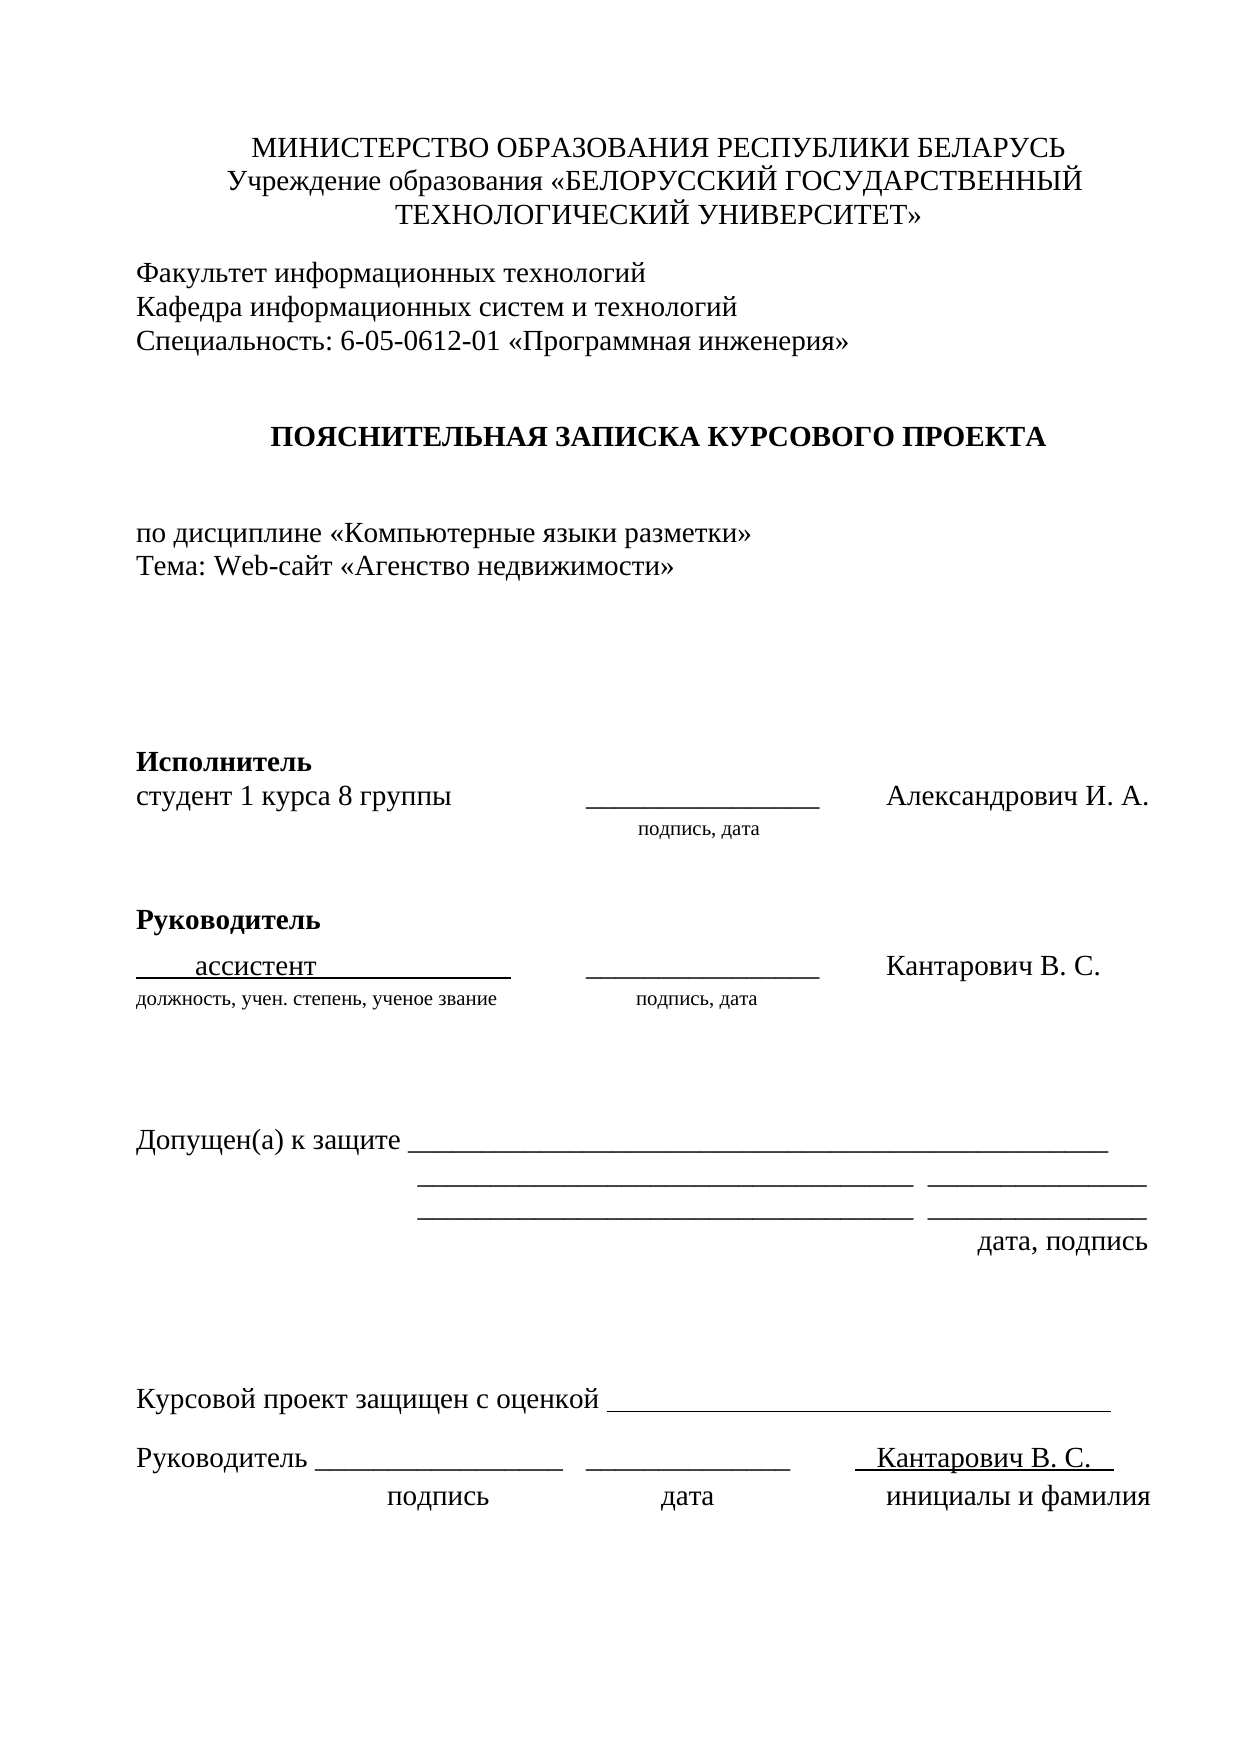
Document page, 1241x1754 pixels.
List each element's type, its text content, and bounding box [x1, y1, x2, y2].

text студент 1 курса 8 группы ________________ Александрович И. А. [136, 778, 1181, 811]
text ассистент ________________ Кантарович В. С. [136, 948, 1181, 982]
text Тема: Web-сайт «Агенство недвижимости» [136, 548, 1181, 582]
text __________________________________ _______________ [136, 1156, 1181, 1189]
text Руководитель [136, 902, 1181, 936]
text Допущен(а) к защите ________________________________________________ [136, 1122, 1181, 1156]
text Факультет информационных технологий [136, 256, 1181, 289]
text Курсовой проект защищен с оценкой [136, 1382, 1181, 1415]
text Специальность: 6-05-0612-01 «Программная инженерия» [136, 323, 1181, 356]
text ПОЯСНИТЕЛЬНАЯ ЗАПИСКА КУРСОВОГО ПРОЕКТА [136, 419, 1181, 452]
text Руководитель _________________ ______________ Кантарович В. С. [136, 1440, 1181, 1474]
text подпись, дата [136, 816, 1181, 839]
text должность, учен. степень, ученое звание подпись, дата [136, 986, 1181, 1010]
text __________________________________ _______________ [136, 1189, 1181, 1223]
text МИНИСТЕРСТВО ОБРАЗОВАНИЯ РЕСПУБЛИКИ БЕЛАРУСЬ Учреждение образования «БЕЛОРУССКИЙ ГОСУДАРСТВЕННЫЙ ТЕХНОЛОГИЧЕСКИЙ УНИВЕРСИТЕТ» [136, 130, 1181, 231]
text подпись дата инициалы и фамилия [136, 1478, 1181, 1511]
text дата, подпись [136, 1223, 1181, 1257]
text по дисциплине «Компьютерные языки разметки» [136, 515, 1181, 548]
text Кафедра информационных систем и технологий [136, 289, 1181, 323]
text Исполнитель [136, 744, 1181, 778]
